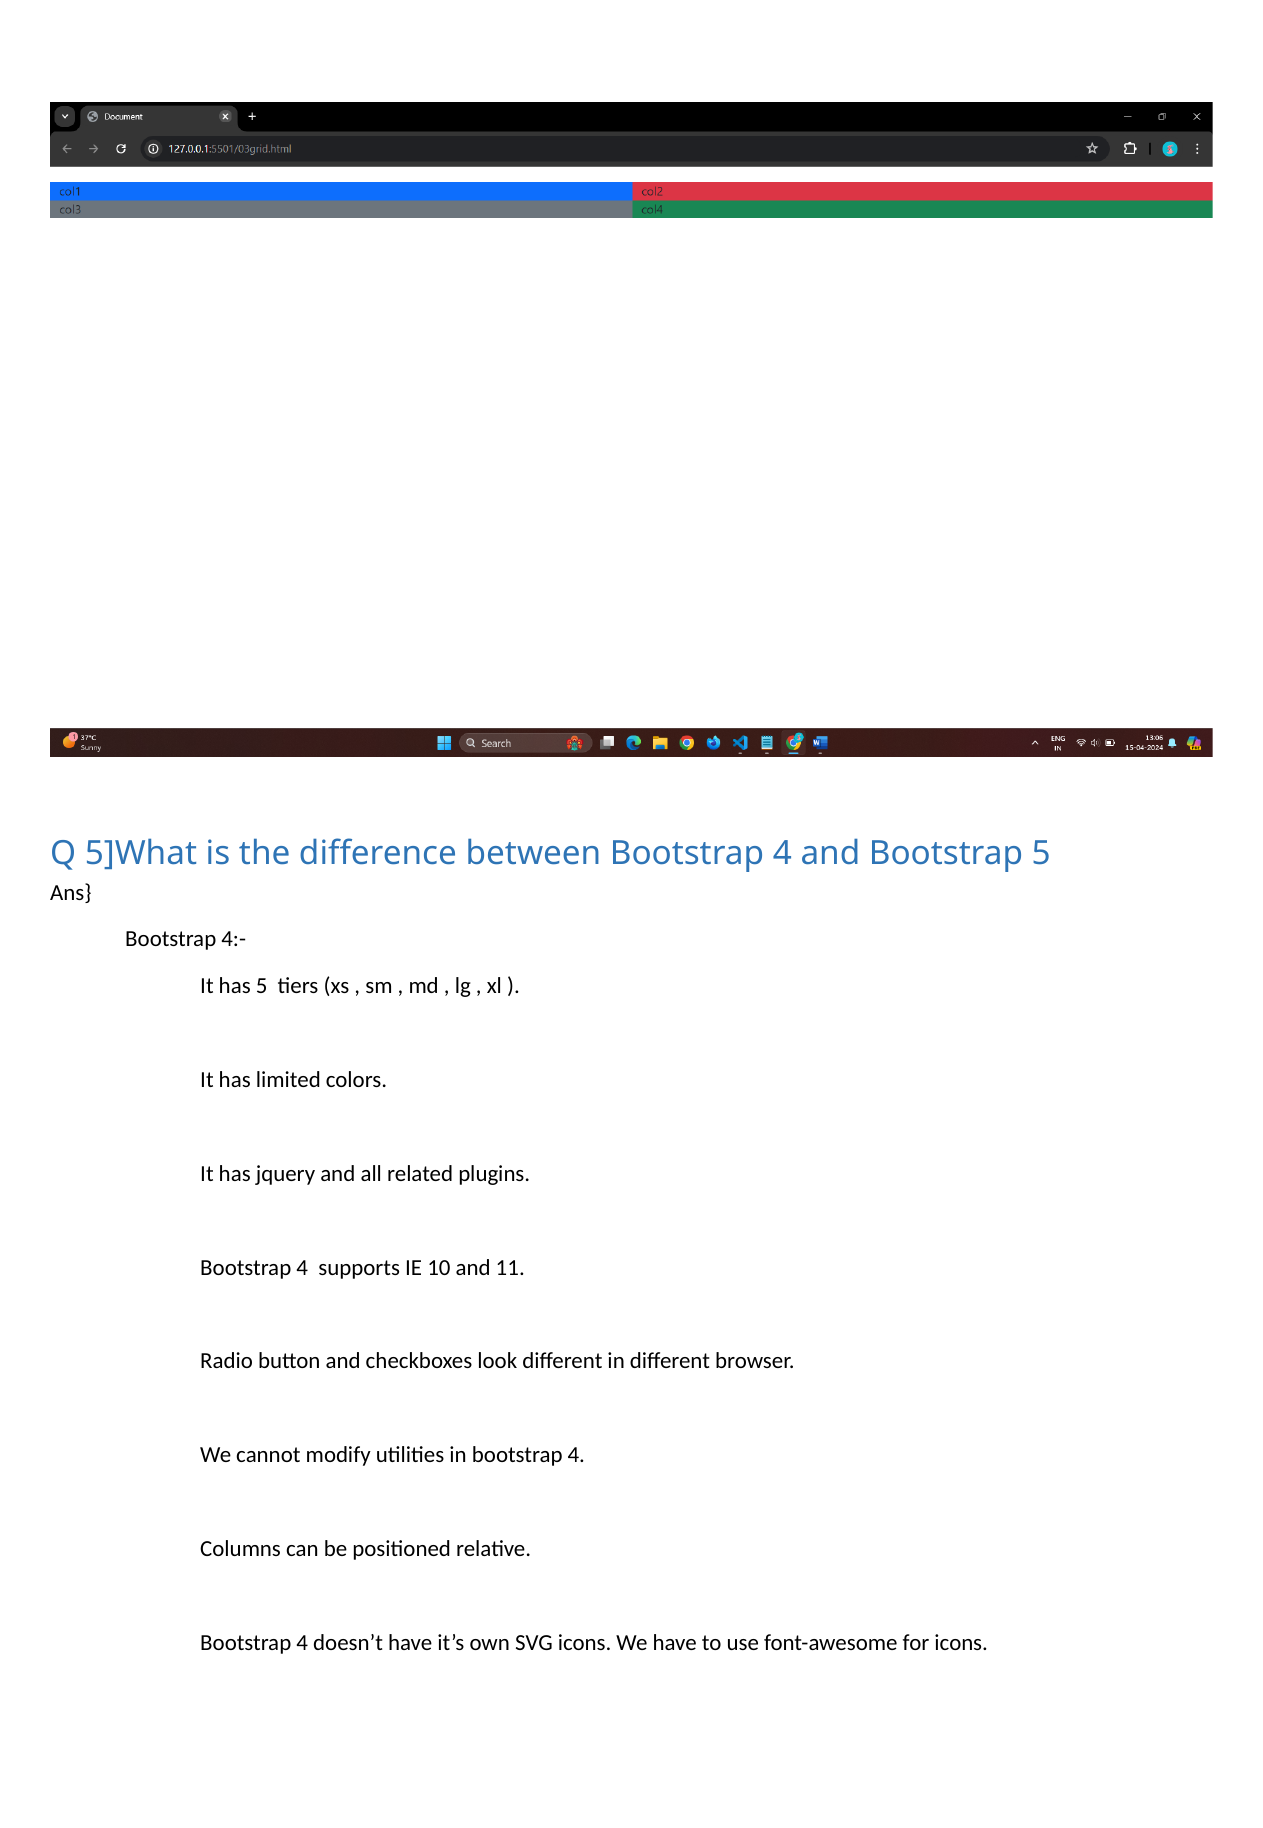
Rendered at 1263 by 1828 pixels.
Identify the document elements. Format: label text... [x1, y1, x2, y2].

text Radio button and checkboxes look different in different browser. [50, 1346, 1213, 1374]
subtitle Q 5]What is the difference between Bootstrap 4 and Bootstrap 5 [50, 829, 1213, 874]
text It has limited colors. [50, 1065, 1213, 1093]
text We cannot modify utilities in bootstrap 4. [50, 1440, 1213, 1468]
text Bootstrap 4 doesn’t have it’s own SVG icons. We have to use font-awesome for icons. [50, 1628, 1213, 1656]
text Bootstrap 4:- [50, 924, 1213, 953]
text It has 5 tiers (xs , sm , md , lg , xl ). [50, 971, 1213, 999]
text Ans} [50, 878, 1213, 906]
picture [50, 102, 1213, 757]
text Columns can be positioned relative. [50, 1534, 1213, 1562]
text Bootstrap 4 supports IE 10 and 11. [50, 1253, 1213, 1281]
text It has jquery and all related plugins. [50, 1159, 1213, 1187]
